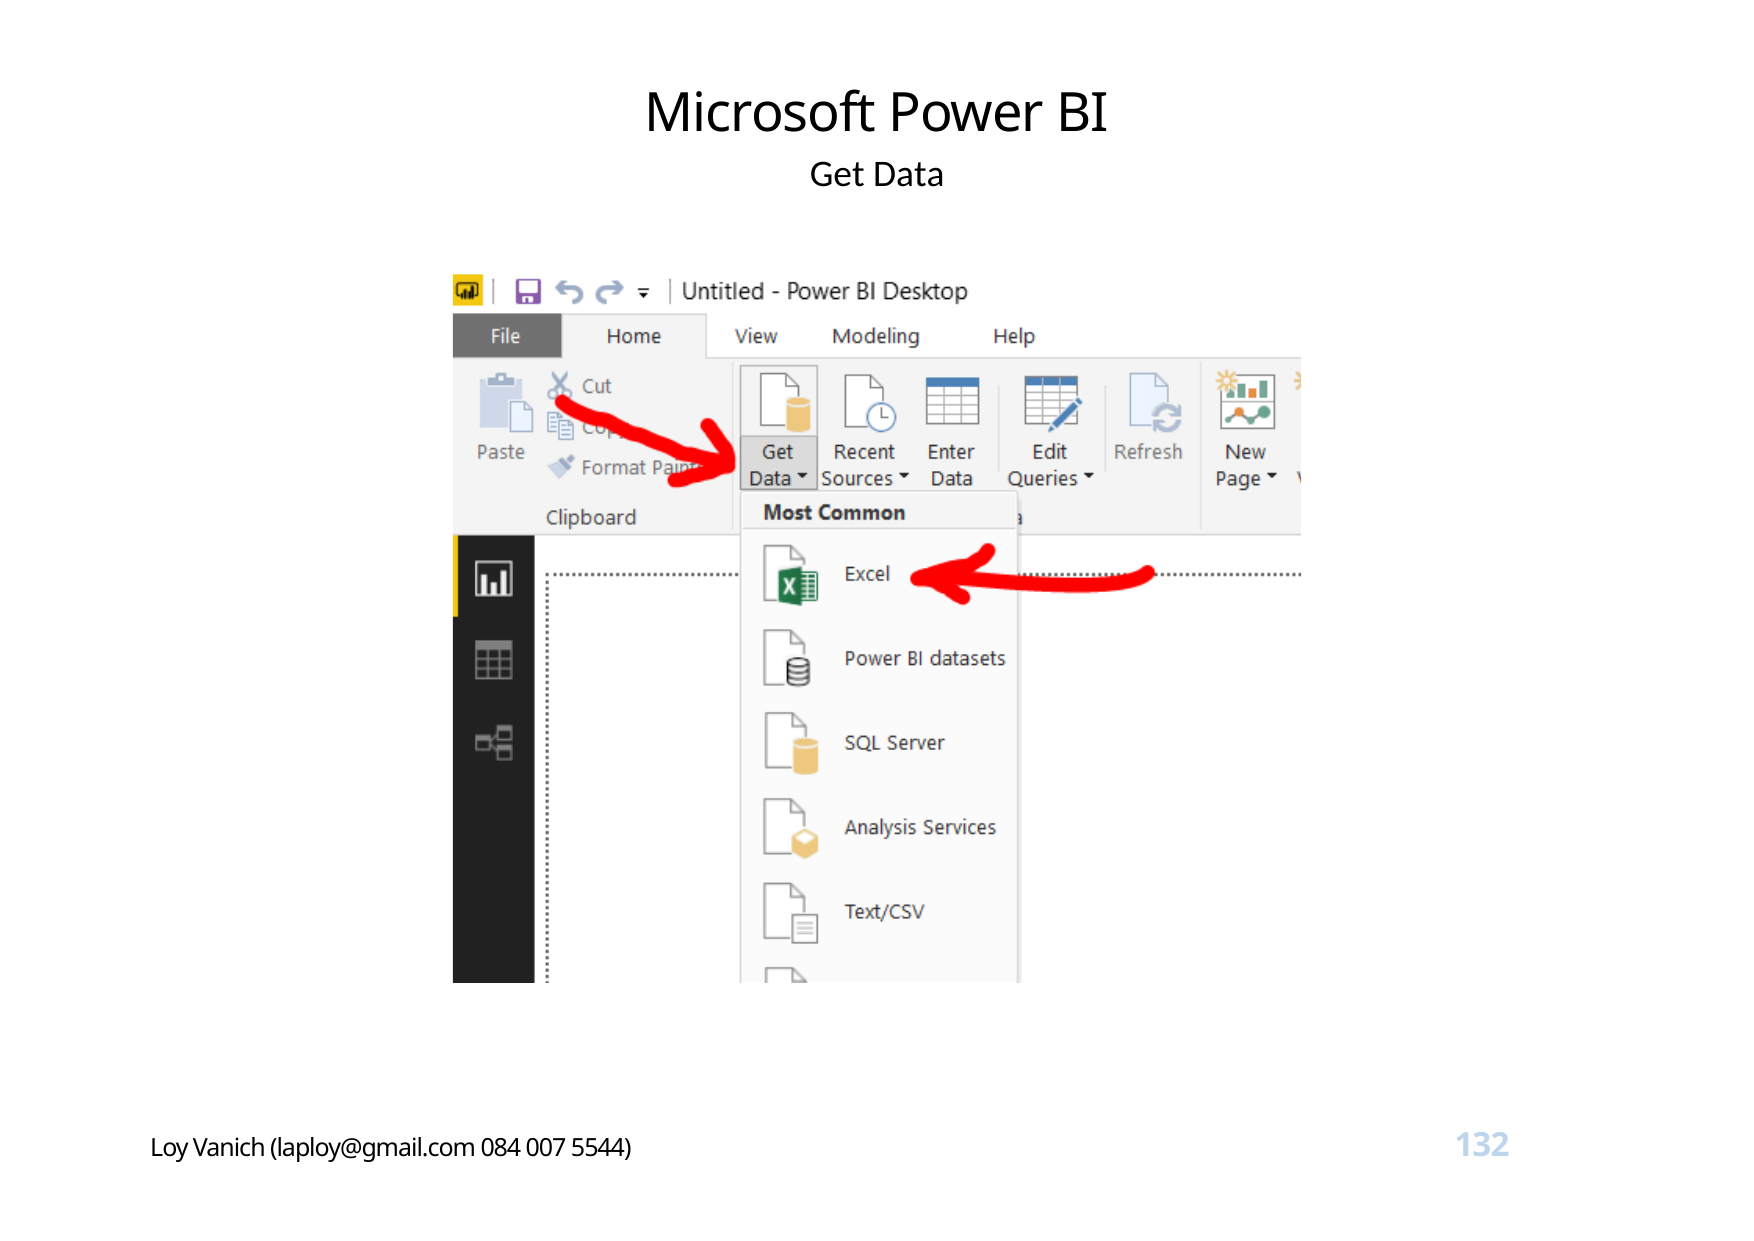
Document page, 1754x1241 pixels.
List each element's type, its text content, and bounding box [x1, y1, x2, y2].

picture [452, 273, 1302, 983]
text Get Data [150, 150, 1604, 196]
